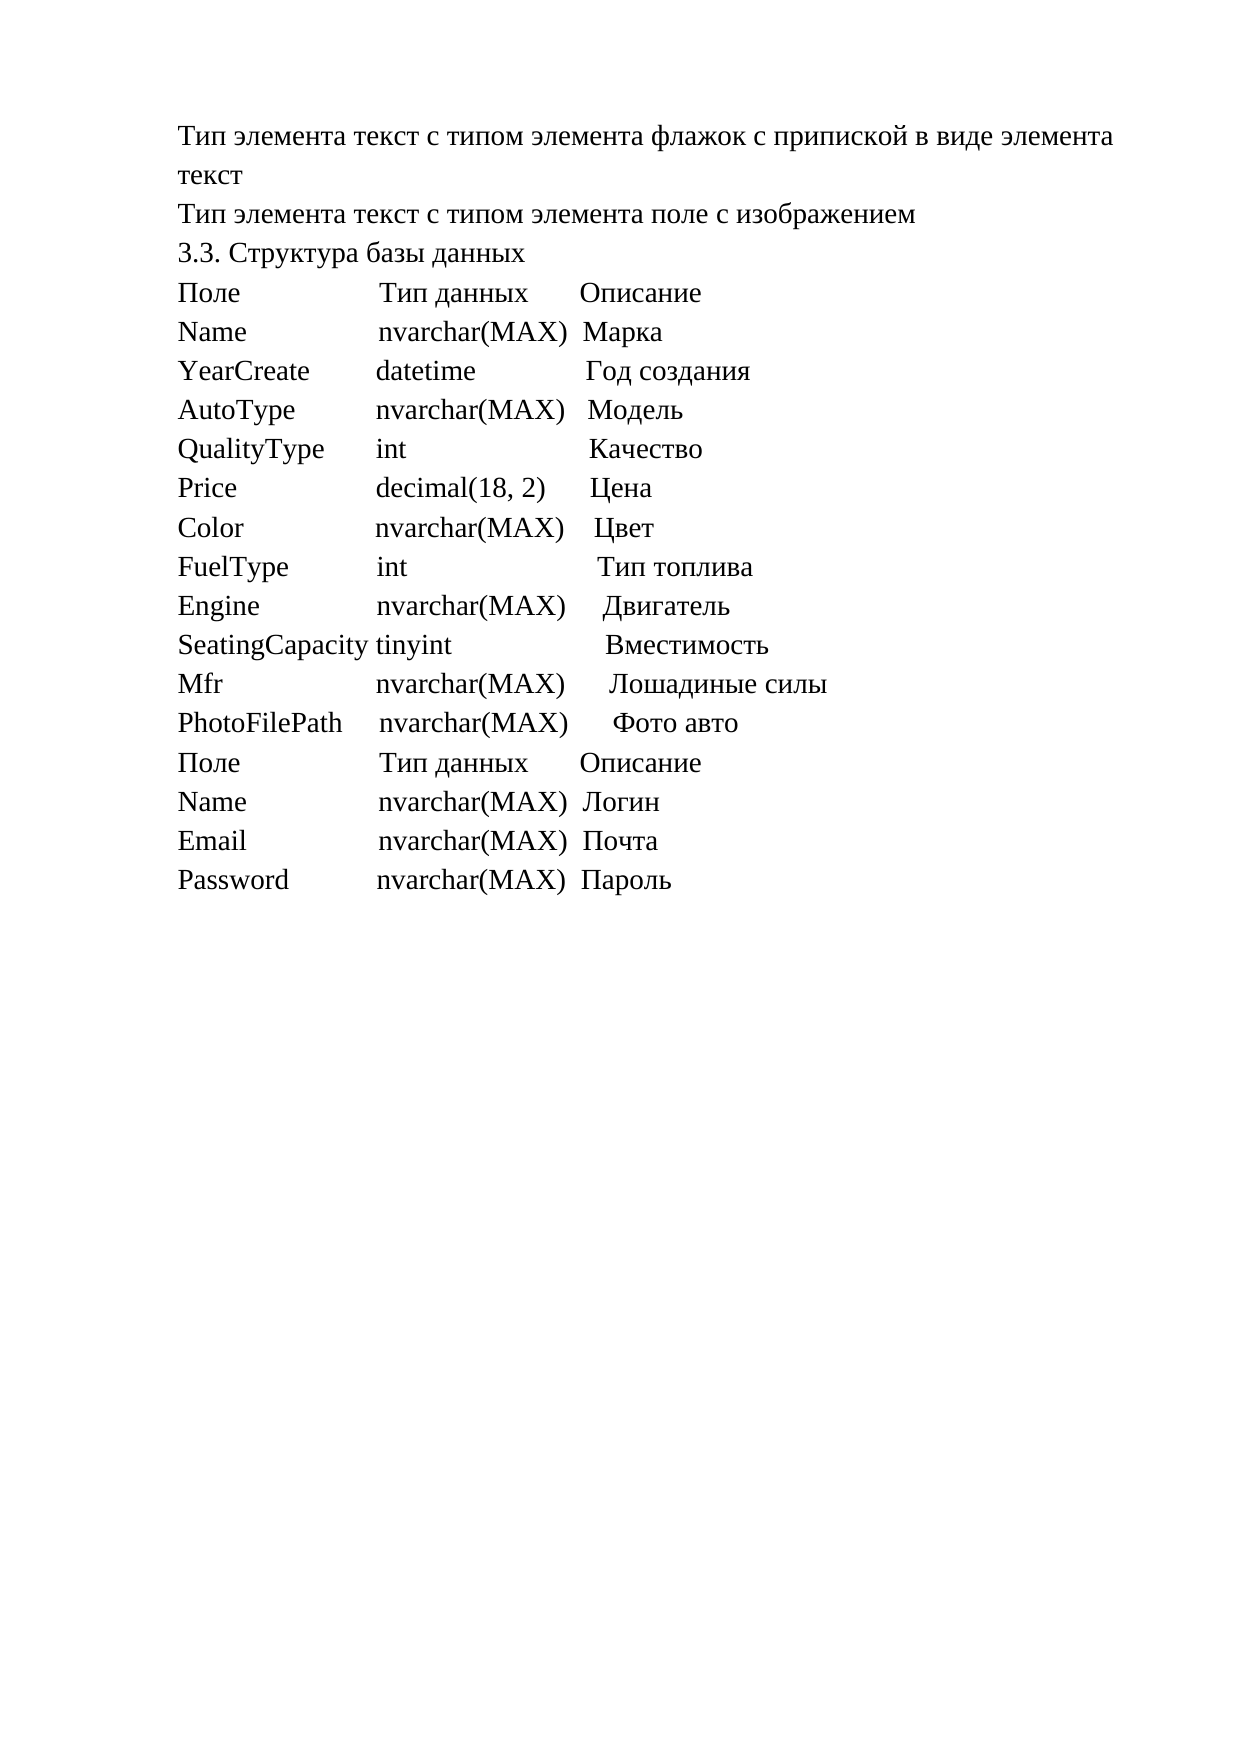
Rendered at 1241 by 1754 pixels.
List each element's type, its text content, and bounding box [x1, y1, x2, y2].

text Name nvarchar(MAX) Логин [177, 784, 1152, 817]
text YearCreate datetime Год создания [177, 353, 1152, 387]
text Password nvarchar(MAX) Пароль [177, 862, 1152, 896]
text Email nvarchar(MAX) Почта [177, 823, 1152, 857]
text AutoType nvarchar(MAX) Модель [177, 392, 1152, 426]
text Поле Тип данных Описание [177, 745, 1152, 778]
text Поле Тип данных Описание [177, 275, 1152, 308]
text Color nvarchar(MAX) Цвет [177, 510, 1152, 543]
text Engine nvarchar(MAX) Двигатель [177, 588, 1152, 622]
text 3.3. Структура базы данных [177, 236, 1152, 269]
text FuelType int Тип топлива [177, 549, 1152, 582]
text Тип элемента текст с типом элемента флажок с припиской в виде элемента текст [177, 118, 1152, 191]
text Name nvarchar(MAX) Марка [177, 314, 1152, 347]
text SeatingCapacity tinyint Вместимость [177, 627, 1152, 661]
text PhotoFilePath nvarchar(MAX) Фото авто [177, 706, 1152, 739]
text QualityType int Качество [177, 431, 1152, 465]
text Тип элемента текст с типом элемента поле с изображением [177, 196, 1152, 230]
text Mfr nvarchar(MAX) Лошадиные силы [177, 666, 1152, 700]
text Price decimal(18, 2) Цена [177, 471, 1152, 504]
